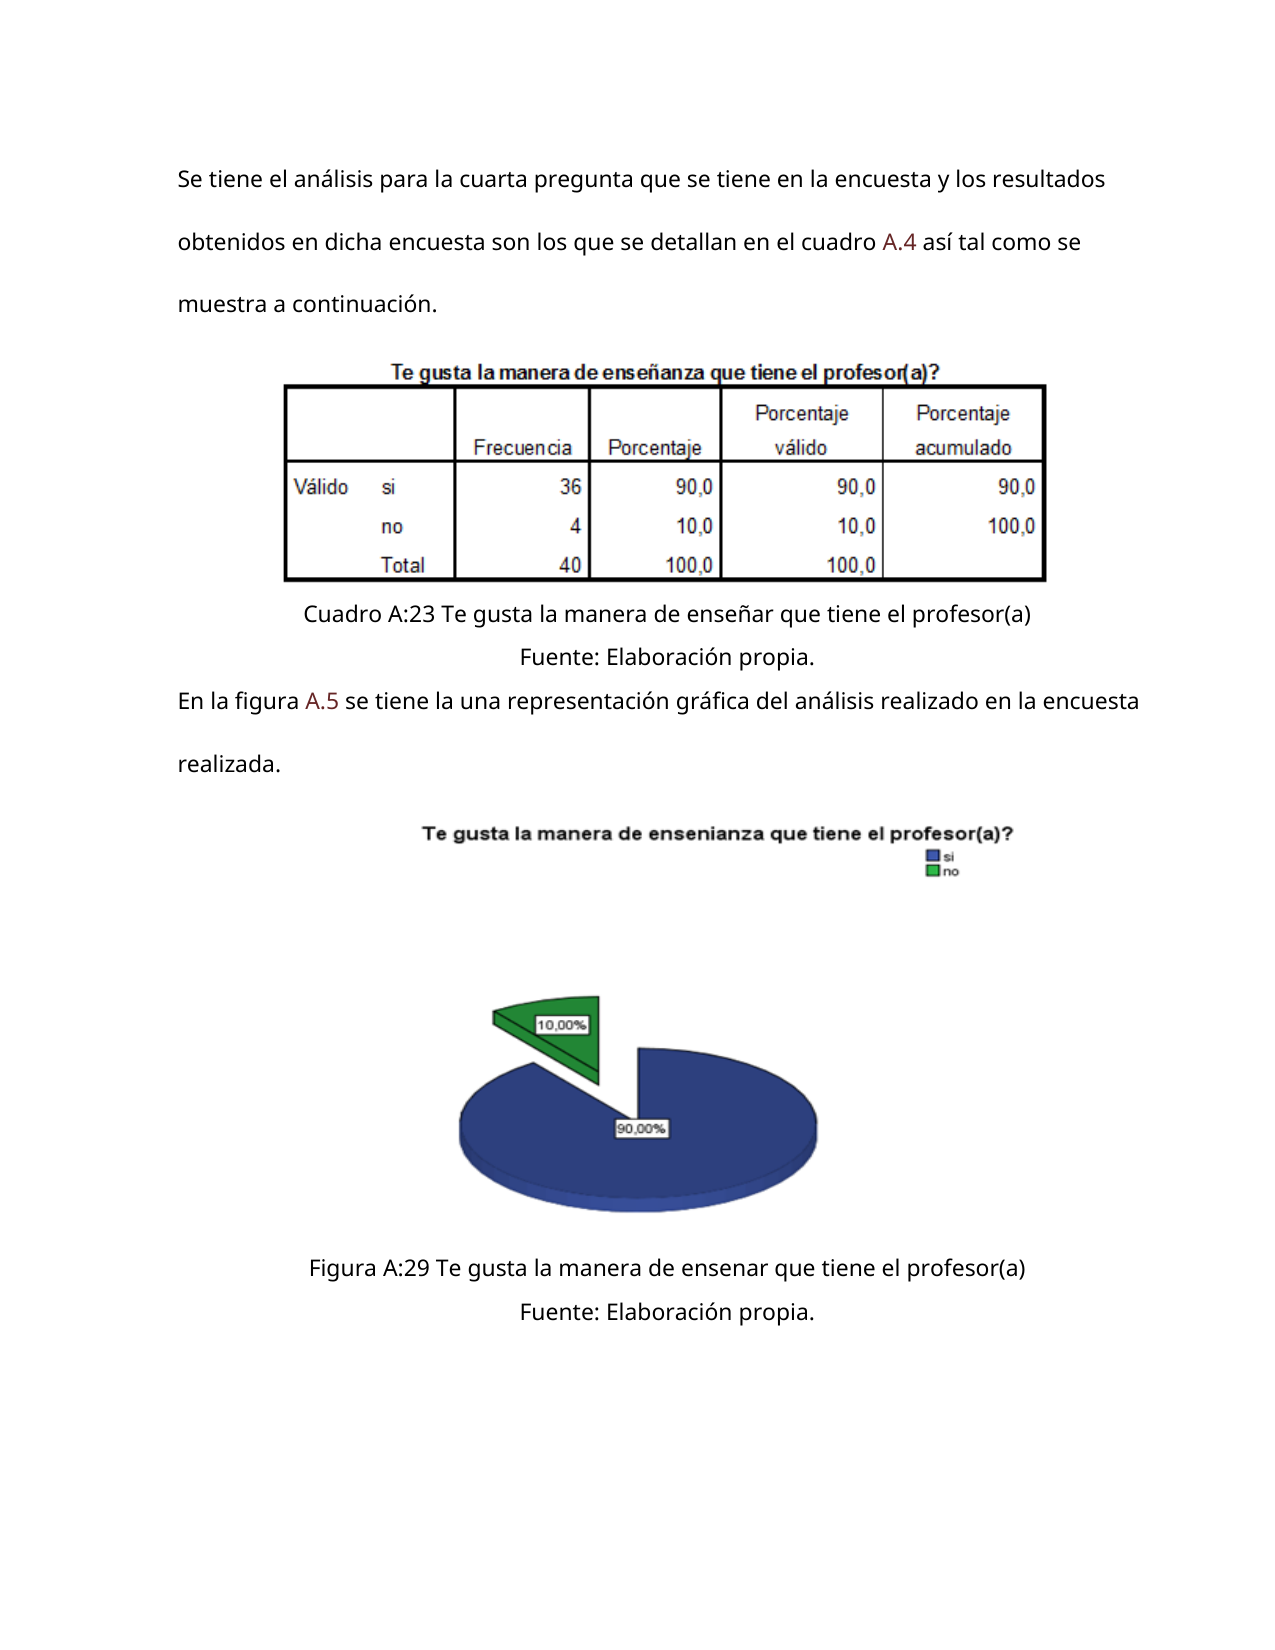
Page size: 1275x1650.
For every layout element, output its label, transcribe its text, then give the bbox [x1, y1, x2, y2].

text Fuente: Elaboración propia. [177, 641, 1157, 672]
text Fuente: Elaboración propia. [177, 1296, 1157, 1327]
text Se tiene el análisis para la cuarta pregunta que se tiene en la encuesta y los resultados obtenidos en dicha encuesta son los que se detallan en el cuadro A.4 así tal como se muestra a continuación. [177, 163, 1157, 319]
text En la figura A.5 se tiene la una representación gráfica del análisis realizado en la encuesta realizada. [177, 685, 1157, 779]
